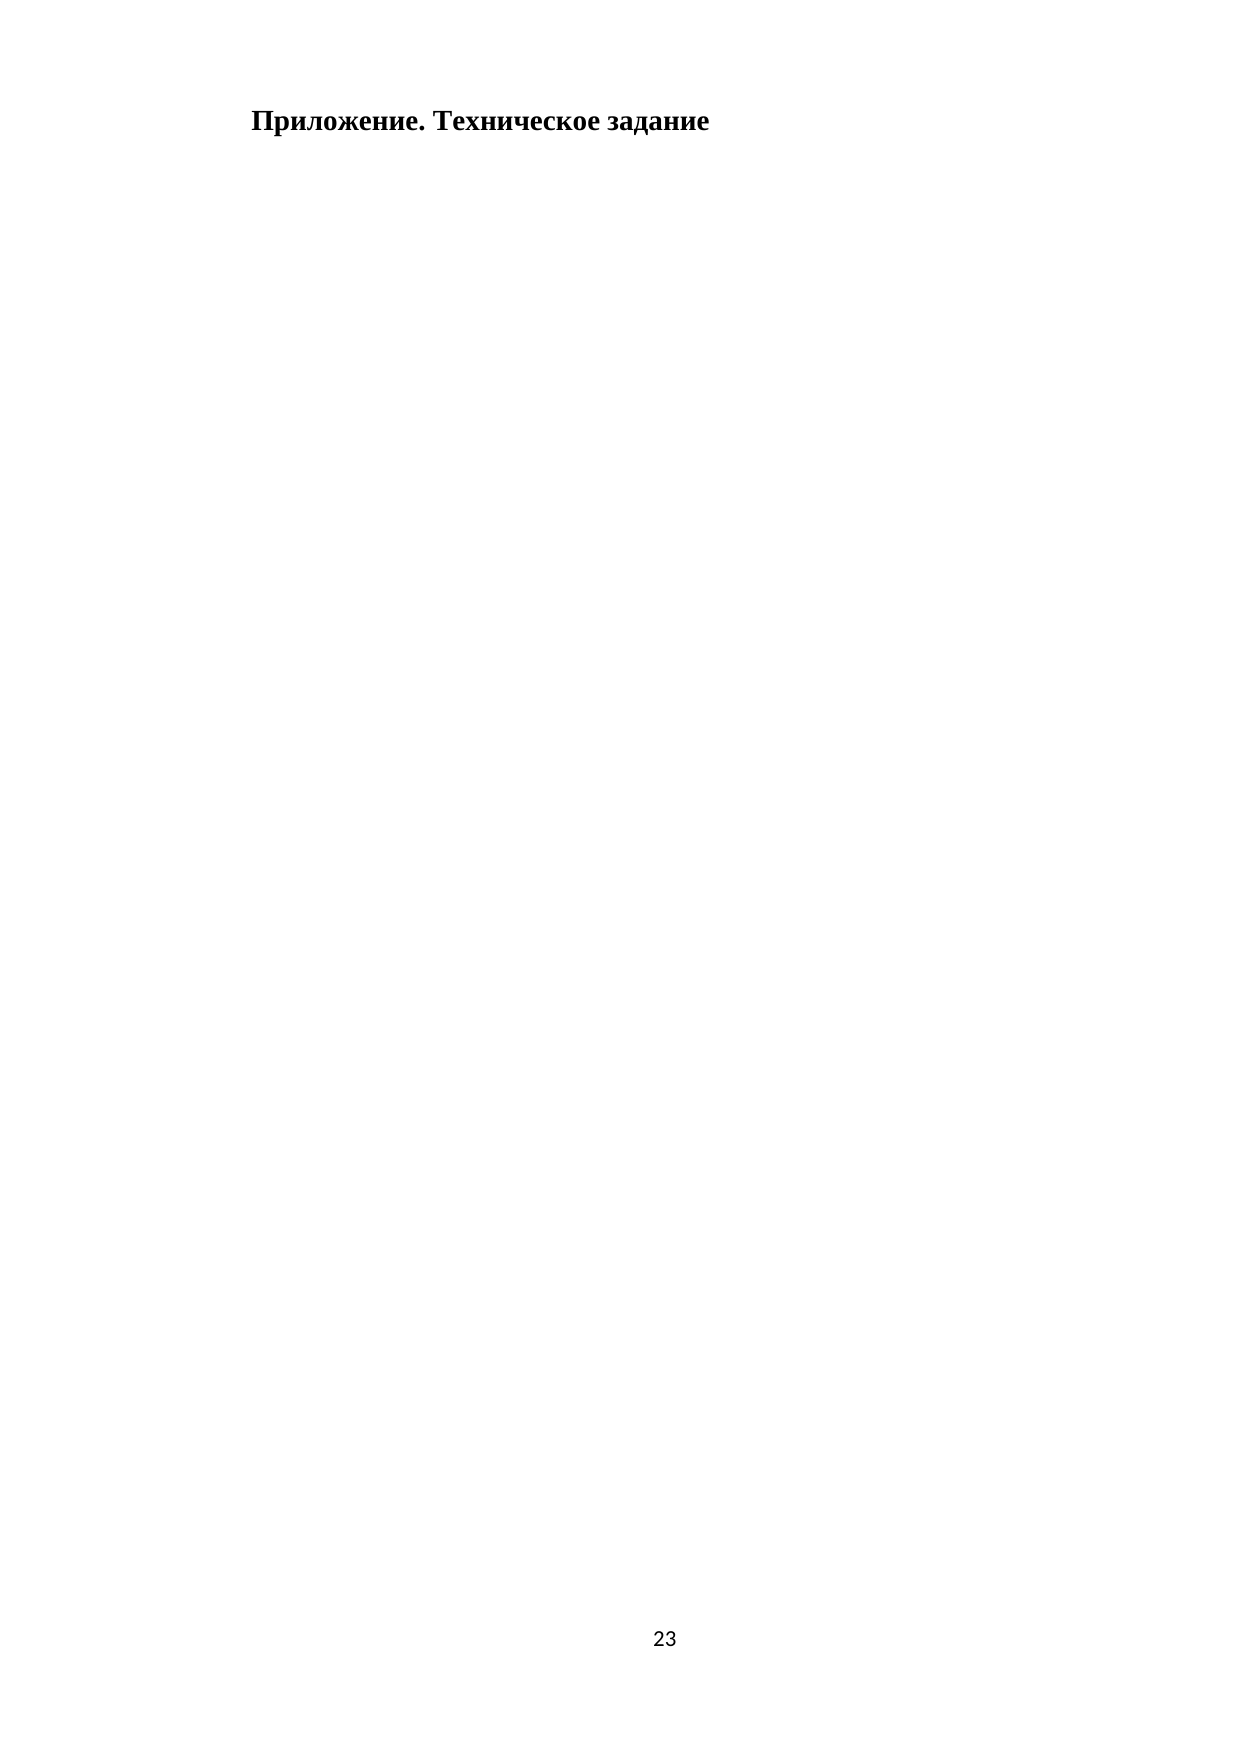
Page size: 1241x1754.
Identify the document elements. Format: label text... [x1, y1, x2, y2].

text Приложение. Техническое задание [251, 103, 1152, 137]
